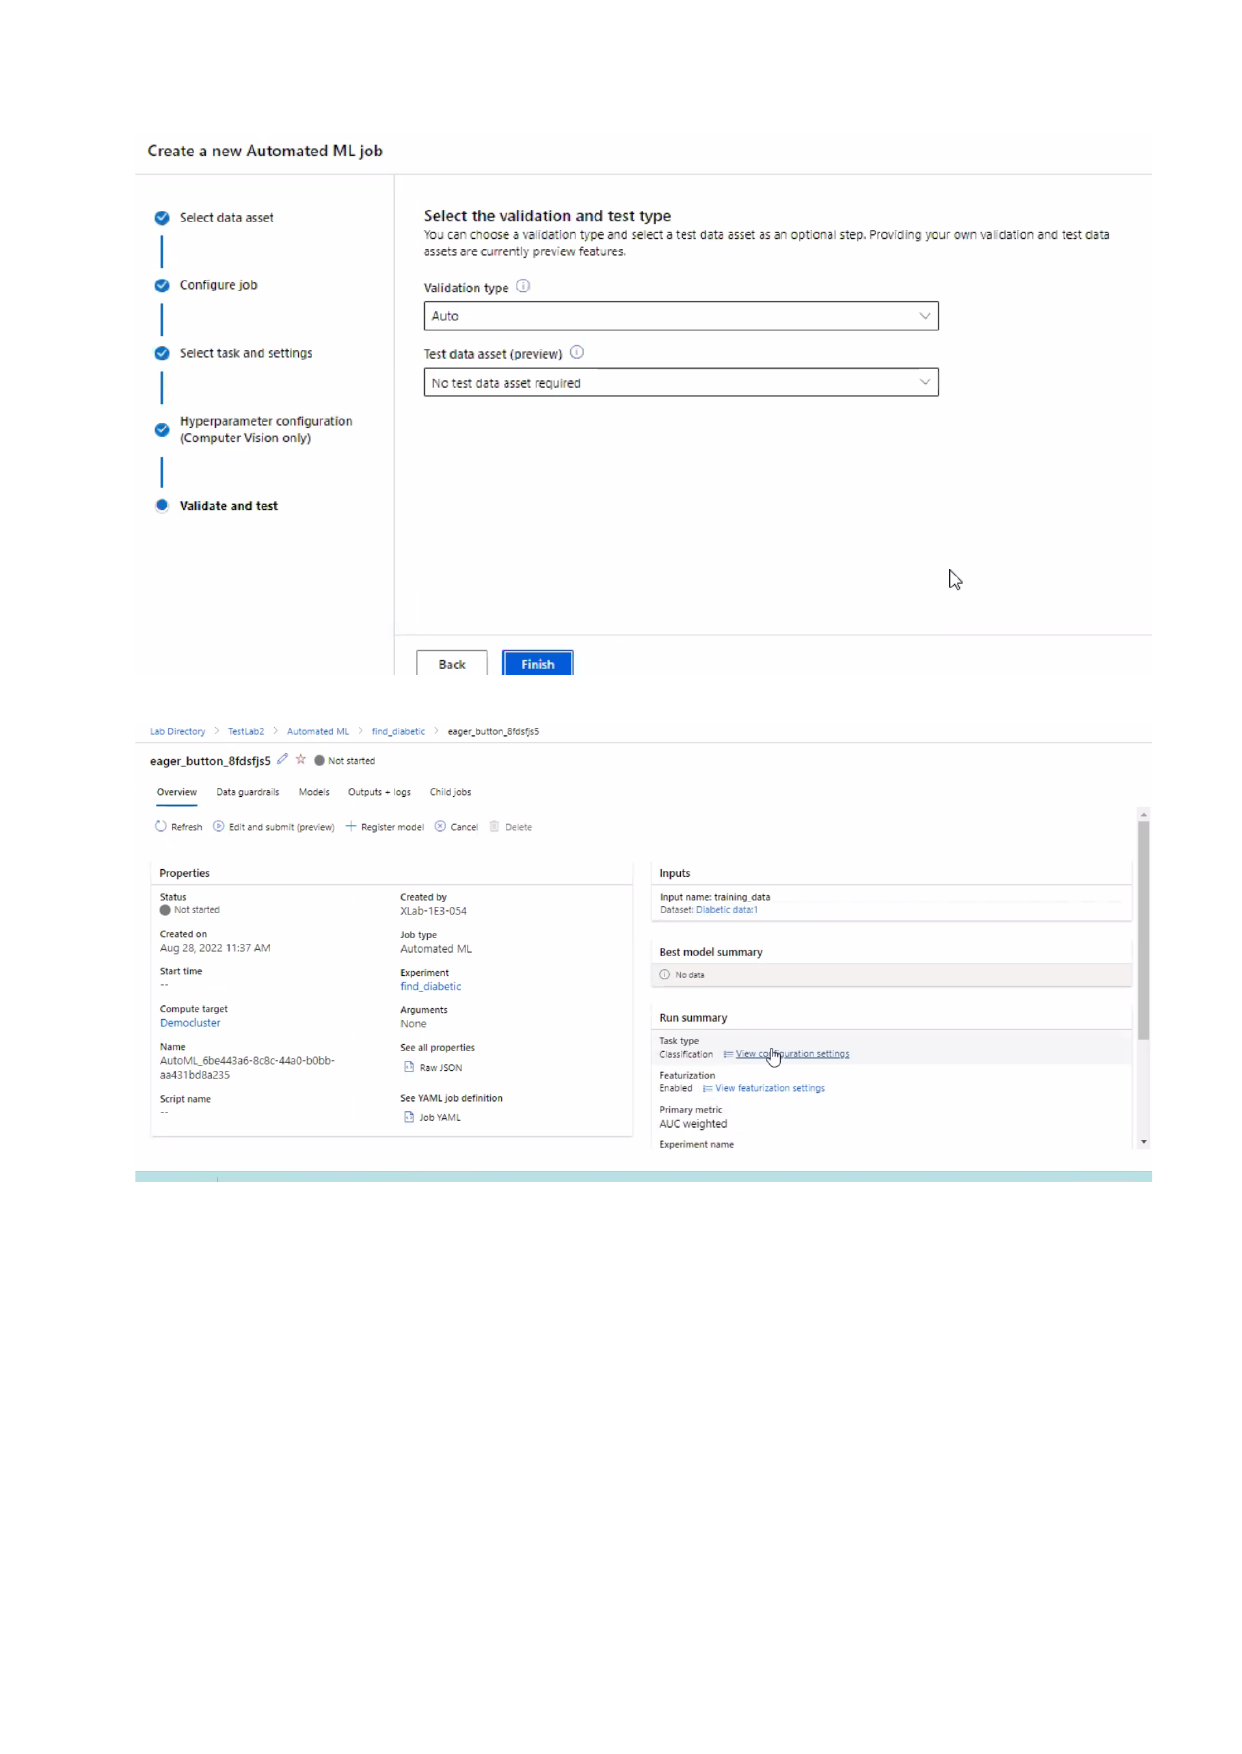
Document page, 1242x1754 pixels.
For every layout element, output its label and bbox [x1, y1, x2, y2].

picture [135, 133, 1153, 675]
picture [135, 722, 1153, 1182]
